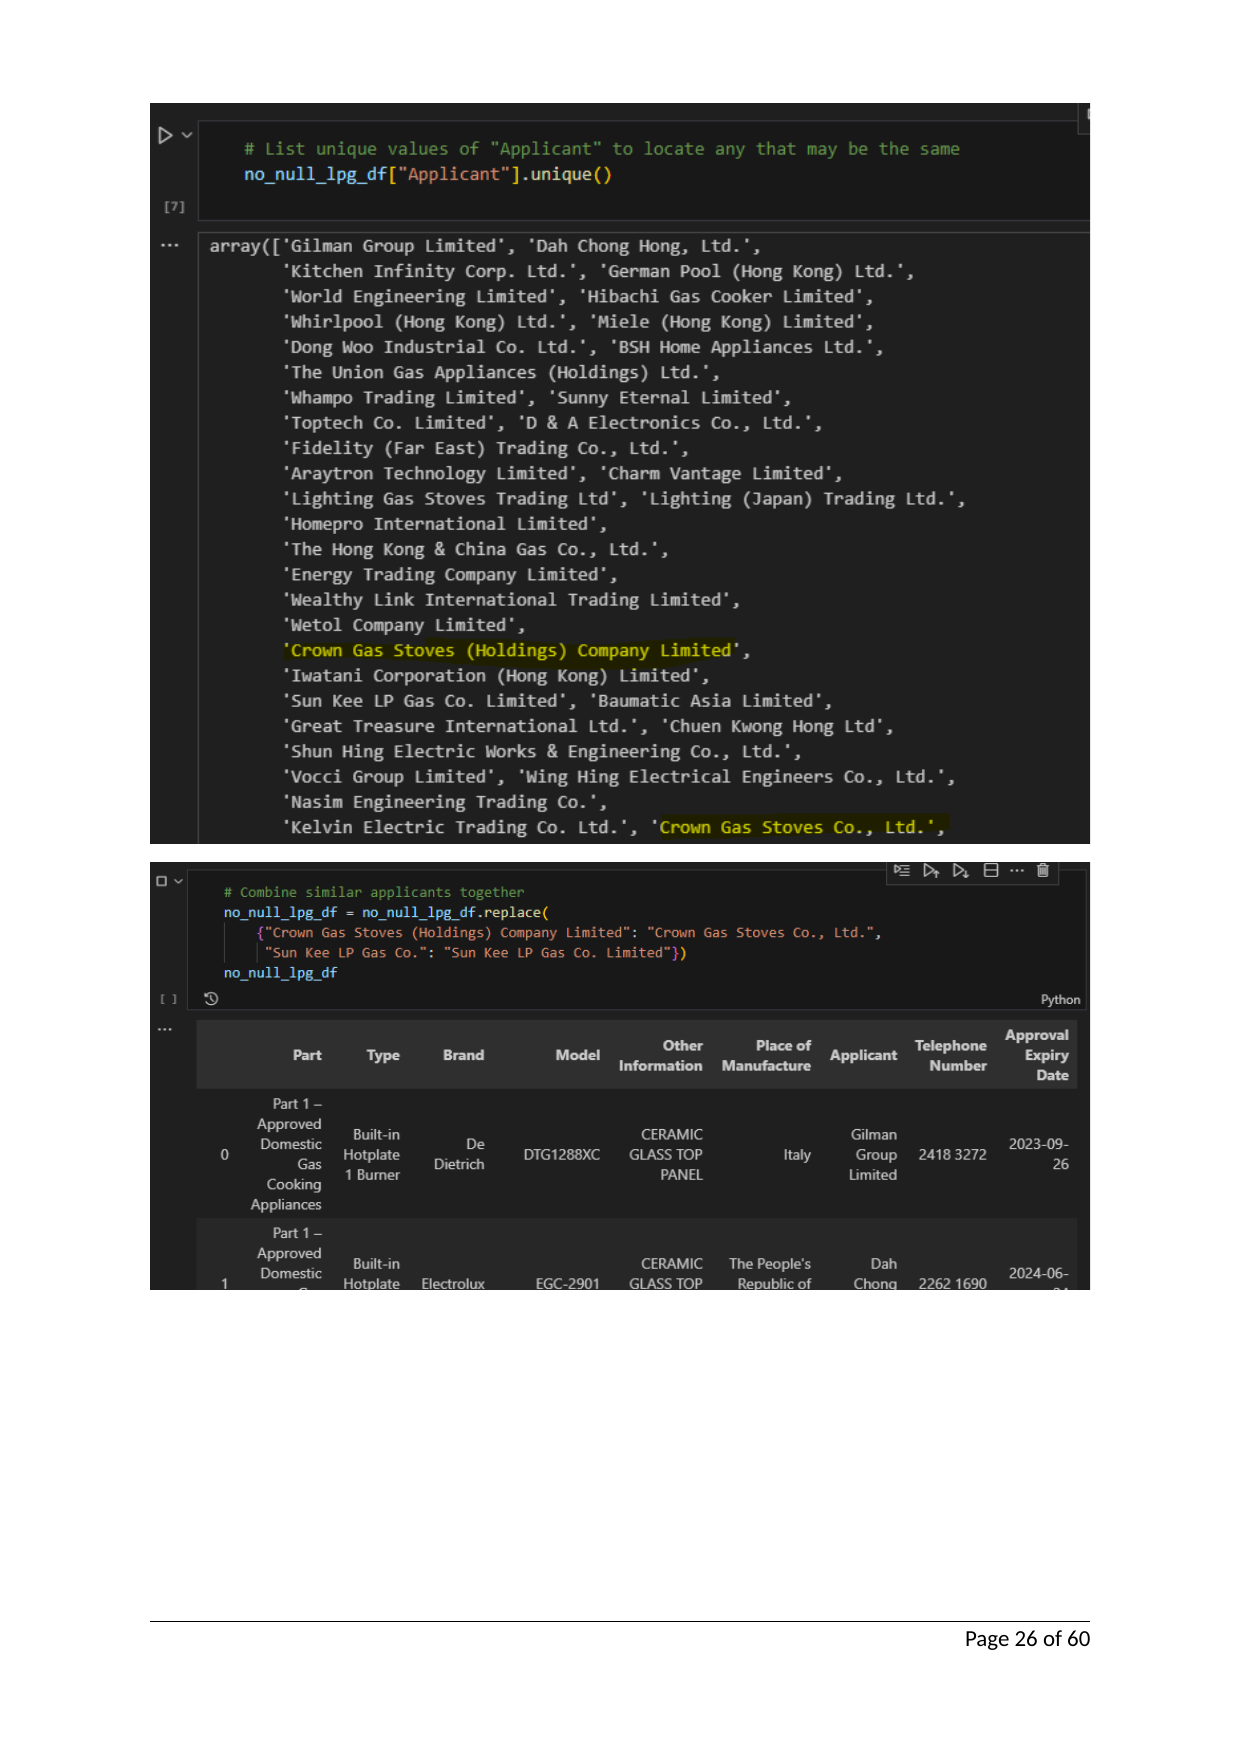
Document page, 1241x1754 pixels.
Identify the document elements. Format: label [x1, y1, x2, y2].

picture [150, 103, 1091, 844]
picture [150, 862, 1091, 1290]
